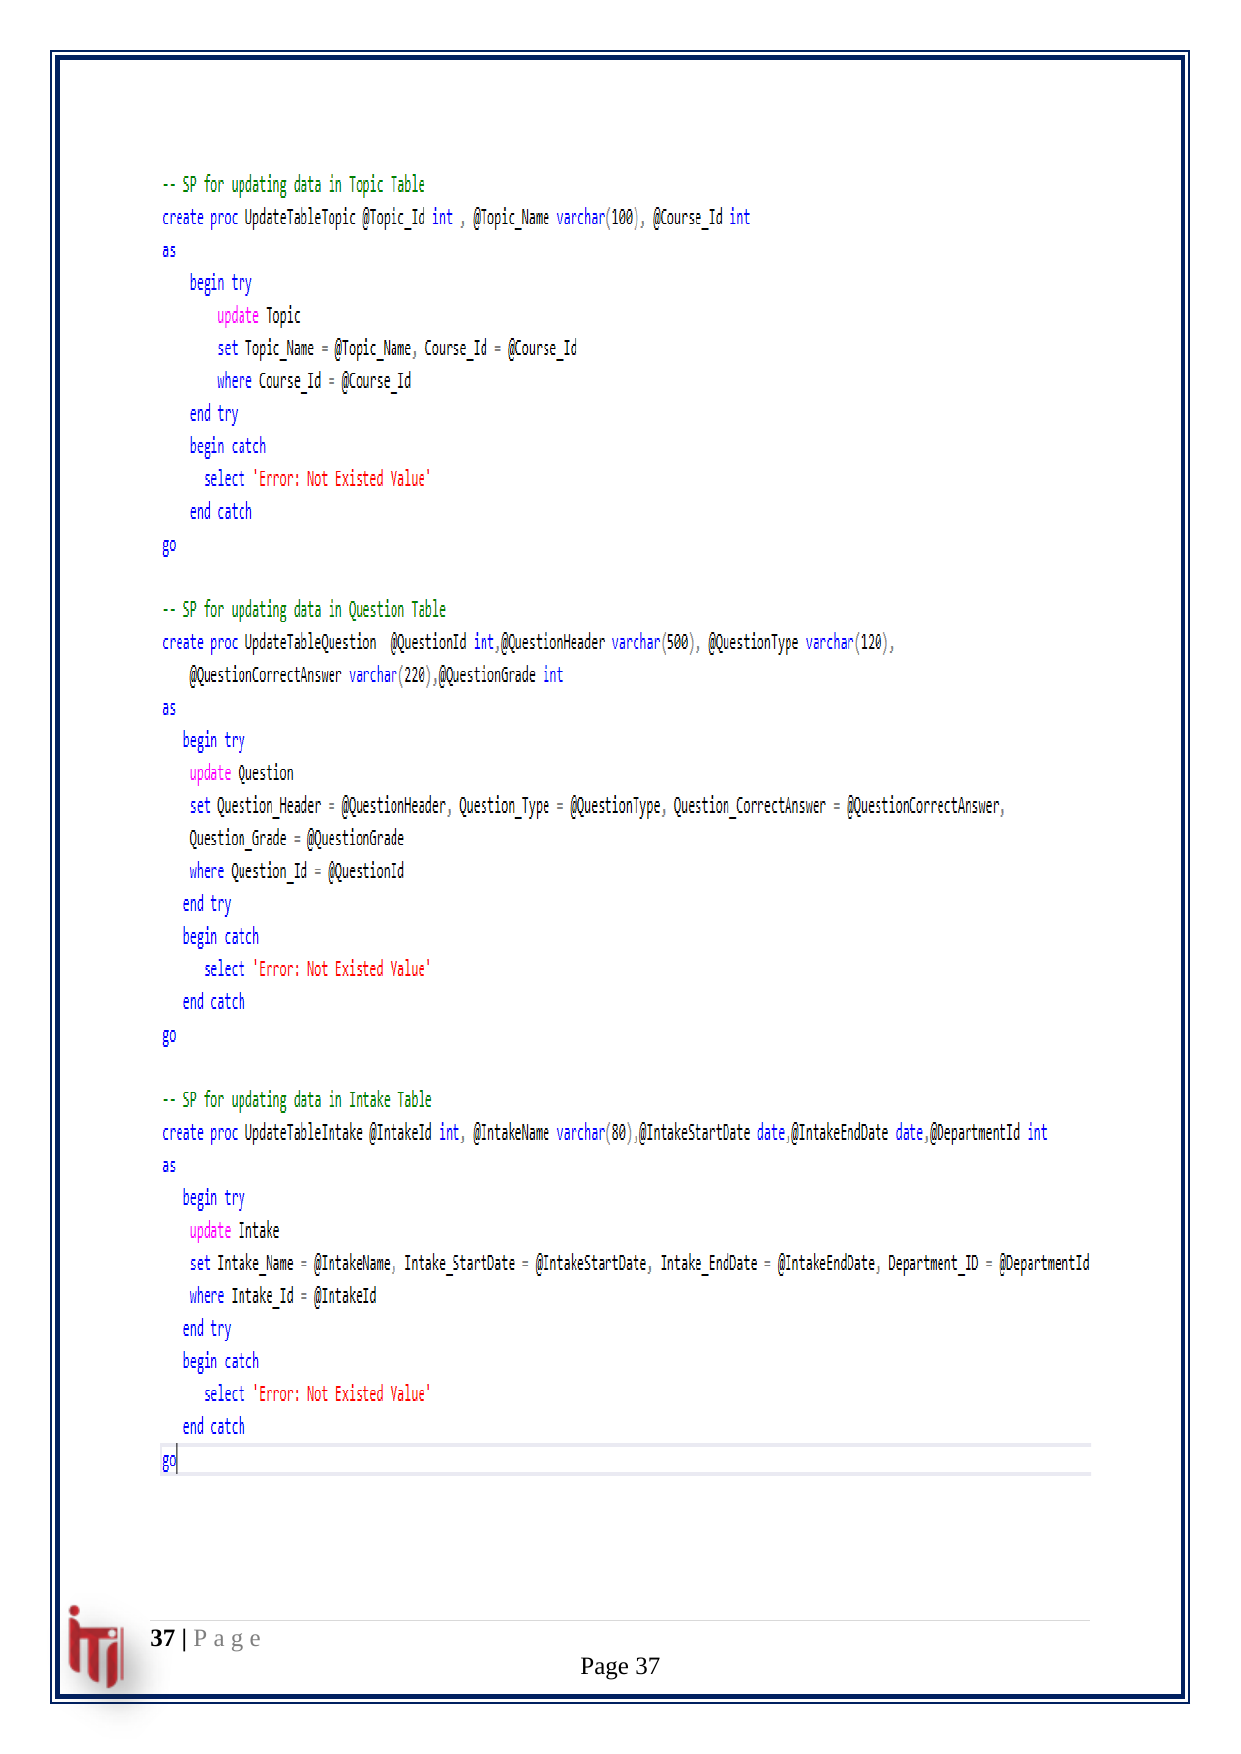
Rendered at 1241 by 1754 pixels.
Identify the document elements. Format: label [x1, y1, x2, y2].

picture [45, 1593, 174, 1736]
picture [150, 150, 1092, 1490]
